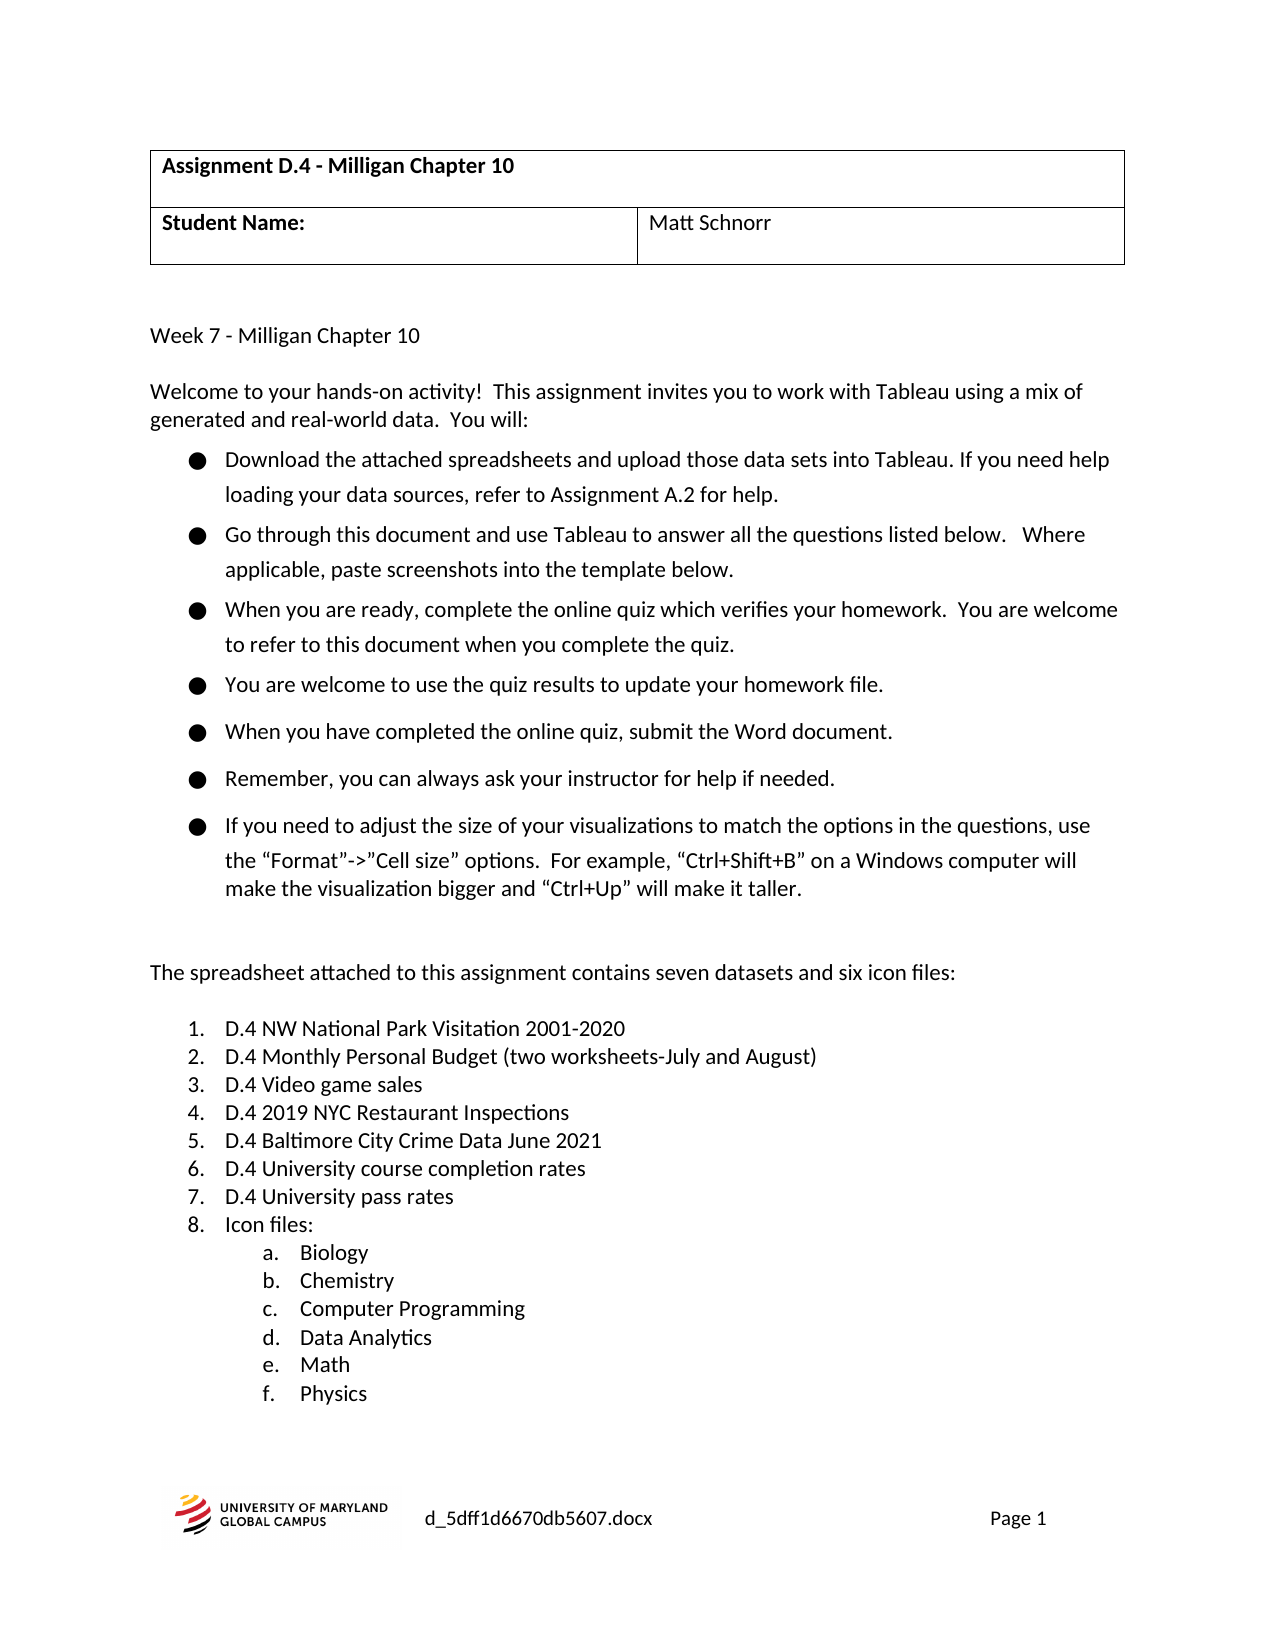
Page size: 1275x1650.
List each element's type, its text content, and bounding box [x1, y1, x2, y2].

text The spreadsheet attached to this assignment contains seven datasets and six icon files: [150, 958, 1125, 986]
list D.4 Video game sales [187, 1070, 1125, 1098]
list You are welcome to use the quiz results to update your homework file. [187, 658, 1125, 705]
list D.4 University course completion rates [187, 1154, 1125, 1182]
list Download the attached spreadsheets and upload those data sets into Tableau. If you need help loading your data sources, refer to Assignment A.2 for help. [187, 433, 1125, 508]
list Go through this document and use Tableau to answer all the questions listed below. Where applicable, paste screenshots into the template below. [187, 508, 1125, 583]
picture [161, 1486, 402, 1550]
table_cell Matt Schnorr [638, 208, 1124, 264]
list Physics [262, 1379, 1125, 1407]
list D.4 Baltimore City Crime Data June 2021 [187, 1126, 1125, 1154]
list Chemistry [262, 1267, 1125, 1294]
list Data Analytics [262, 1323, 1125, 1351]
list D.4 NW National Park Visitation 2001-2020 [187, 1014, 1125, 1042]
list Biology [262, 1238, 1125, 1267]
table_header Assignment D.4 - Milligan Chapter 10 [151, 151, 1124, 207]
list D.4 2019 NYC Restaurant Inspections [187, 1098, 1125, 1126]
list Icon files: [187, 1211, 1125, 1238]
list D.4 Monthly Personal Budget (two worksheets-July and August) [187, 1042, 1125, 1070]
list D.4 University pass rates [187, 1182, 1125, 1211]
list Math [262, 1351, 1125, 1379]
list If you need to adjust the size of your visualizations to match the options in the questions, use the “Format”->”Cell size” options. For example, “Ctrl+Shift+B” on a Windows computer will make the visualization bigger and “Ctrl+Up” will make it taller. [187, 799, 1125, 902]
text Welcome to your hands-on activity! This assignment invites you to work with Tableau using a mix of generated and real-world data. You will: [150, 377, 1125, 433]
list When you are ready, complete the online quiz which verifies your homework. You are welcome to refer to this document when you complete the quiz. [187, 583, 1125, 658]
table_cell Student Name: [151, 208, 637, 264]
list When you have completed the online quiz, submit the Word document. [187, 705, 1125, 752]
list Computer Programming [262, 1294, 1125, 1323]
list Remember, you can always ask your instructor for help if needed. [187, 752, 1125, 799]
text Week 7 - Milligan Chapter 10 [150, 321, 1125, 349]
